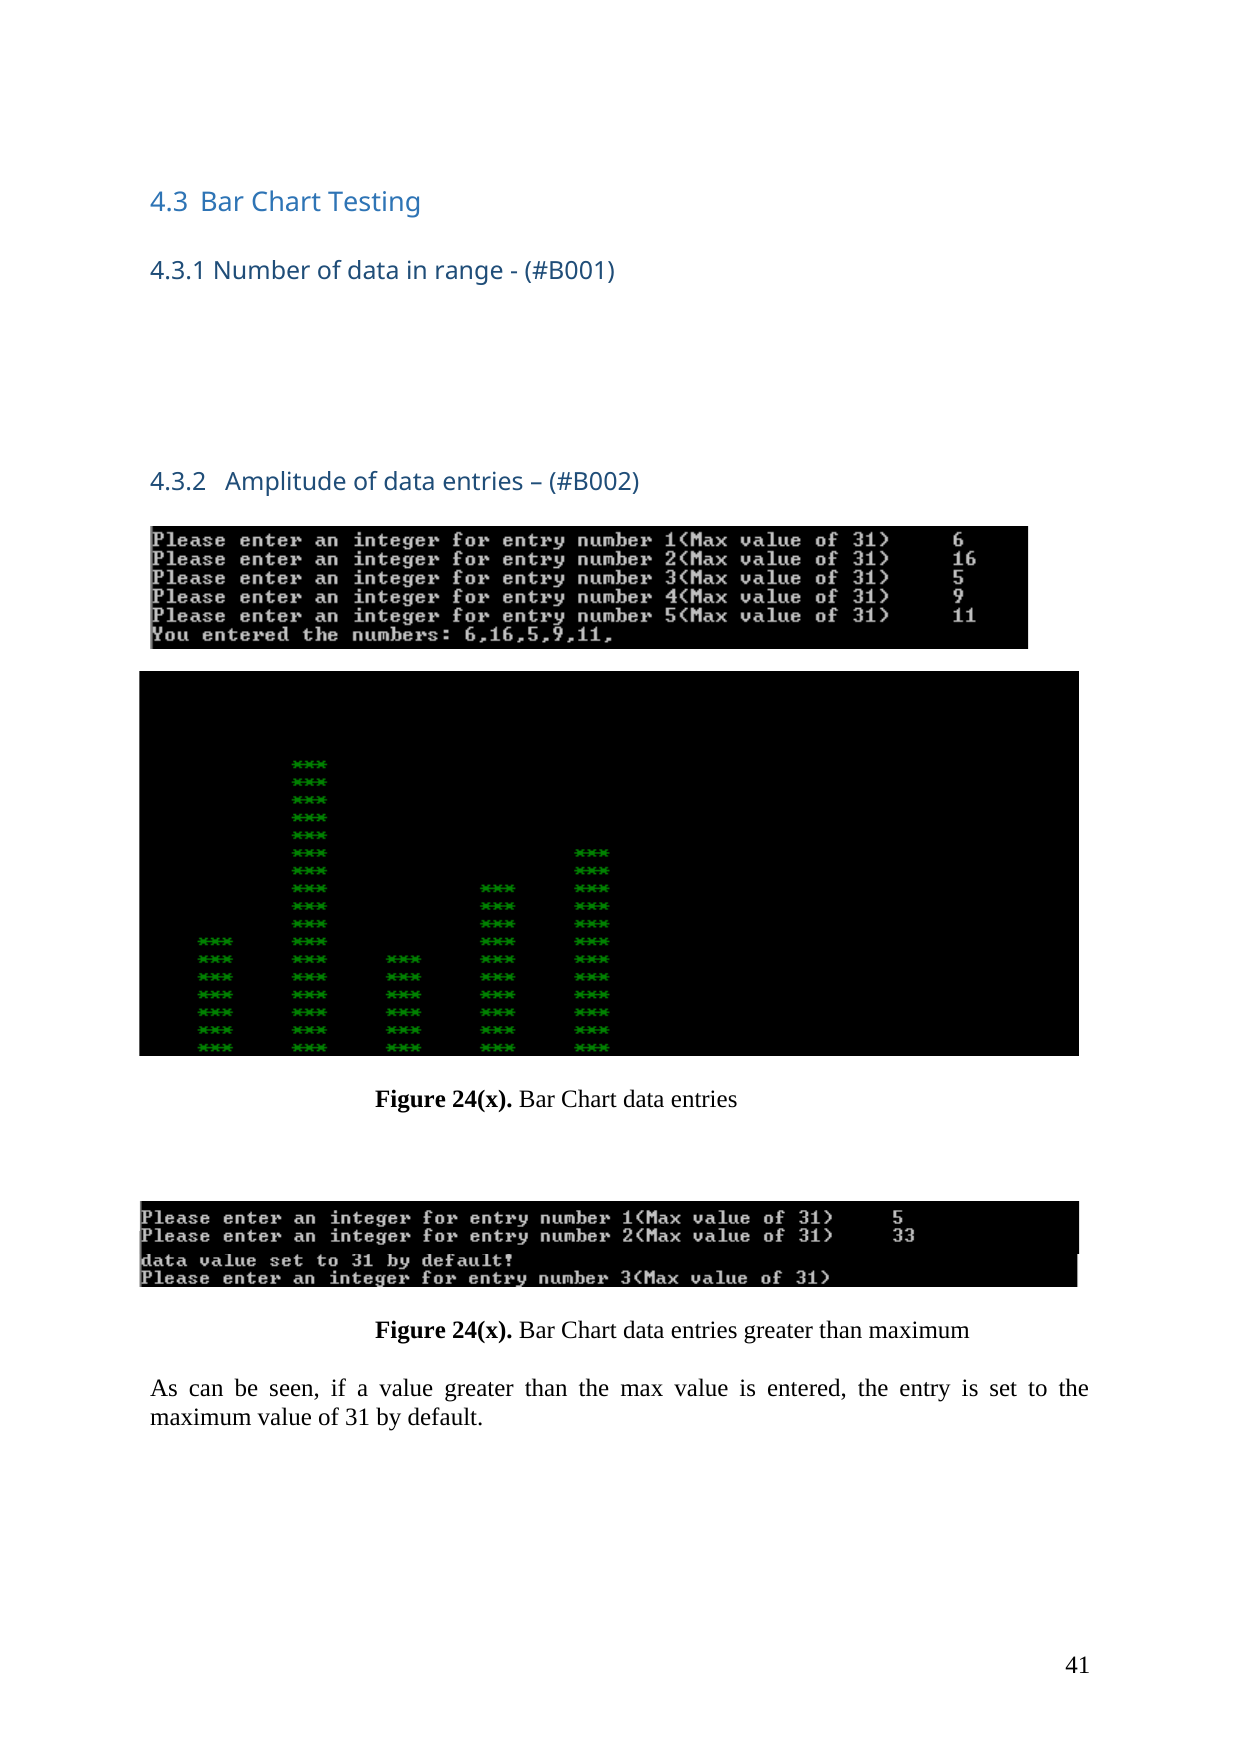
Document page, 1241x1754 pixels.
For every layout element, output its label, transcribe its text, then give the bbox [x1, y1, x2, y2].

subtitle Amplitude of data entries – (#B002) [150, 463, 1090, 497]
picture [150, 526, 1029, 649]
subtitle 4.3.1 Number of data in range - (#B001) [150, 253, 1090, 287]
picture [139, 671, 1079, 1056]
text As can be seen, if a value greater than the max value is entered, the entry is set to the maximum value of 31 by default. [150, 1373, 1090, 1431]
text Figure 24(x). Bar Chart data entries greater than maximum [300, 1316, 1090, 1344]
subtitle Bar Chart Testing [150, 183, 1090, 220]
picture [139, 1201, 1080, 1287]
text Figure 24(x). Bar Chart data entries [300, 1084, 1090, 1113]
